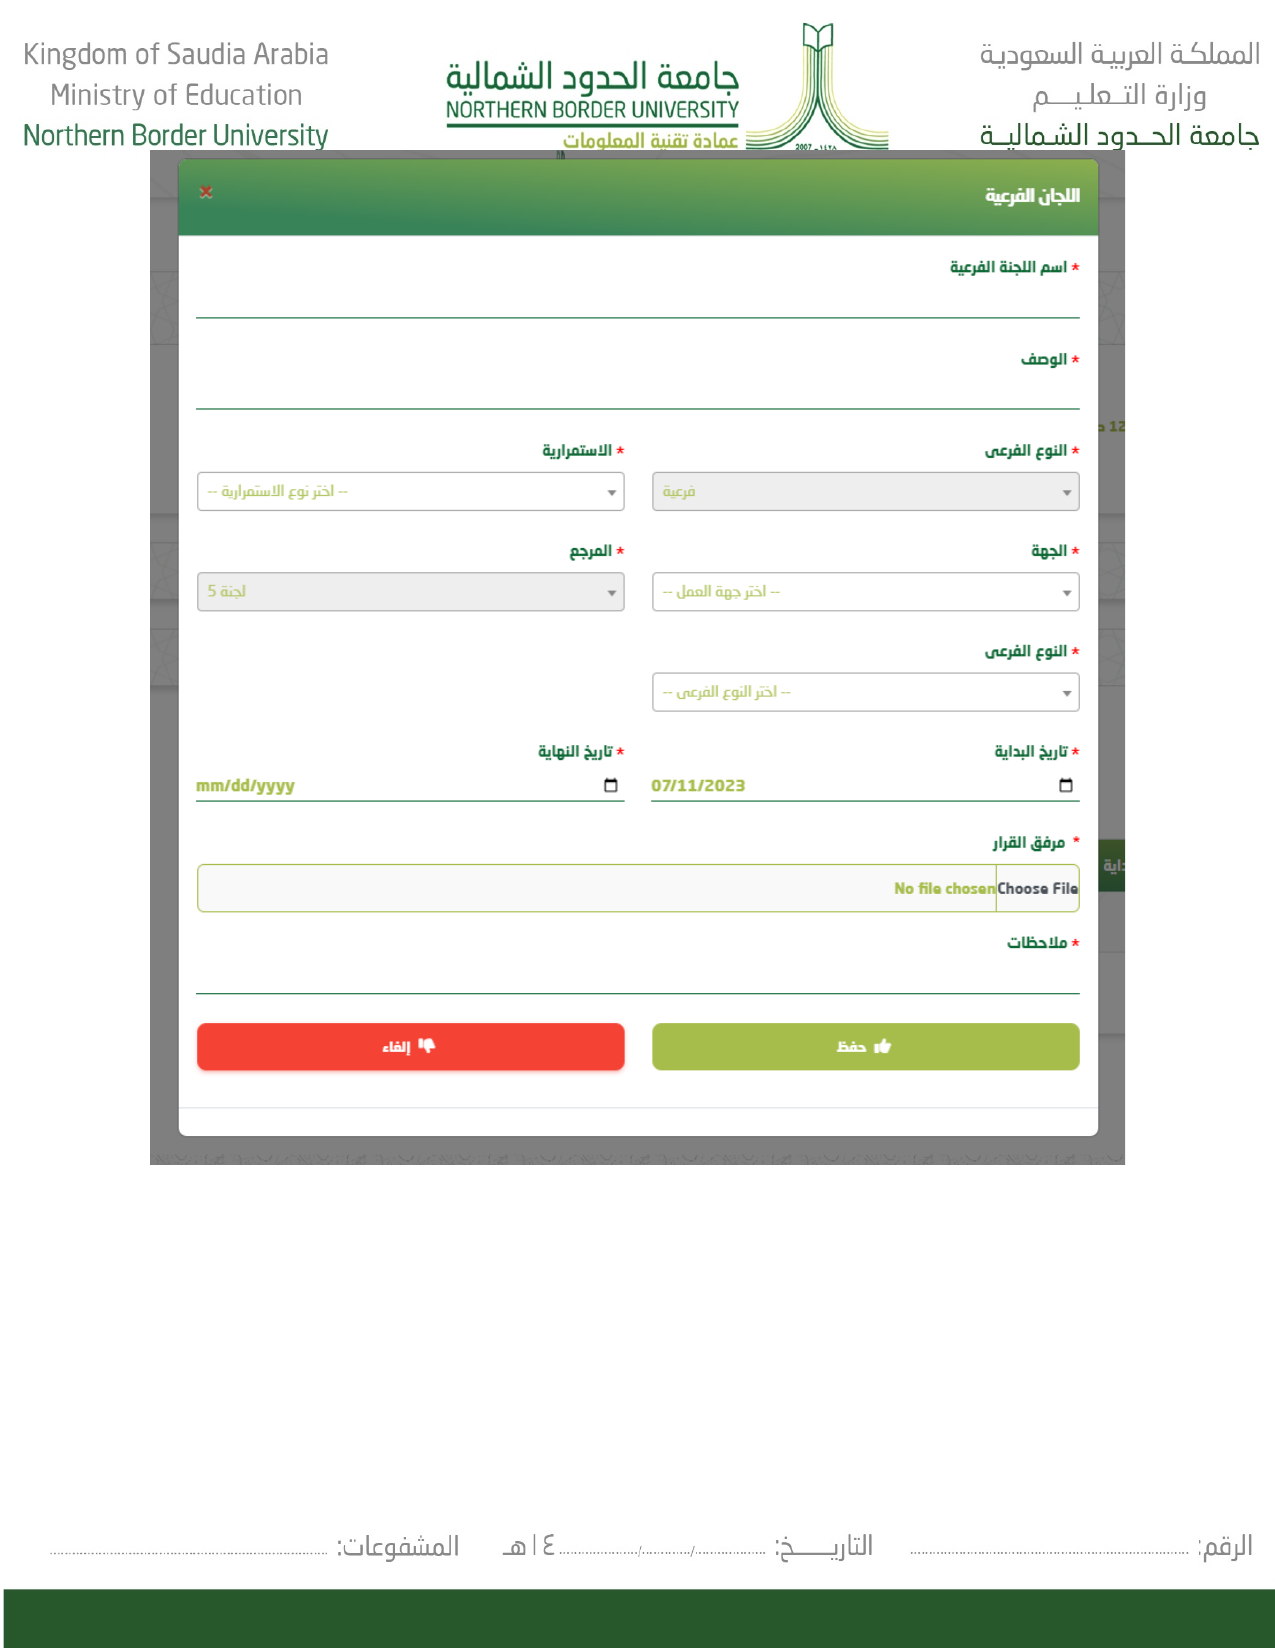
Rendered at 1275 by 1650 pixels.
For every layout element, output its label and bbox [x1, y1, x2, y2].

picture [7, 7, 1275, 1165]
picture [3, 1513, 1275, 1648]
